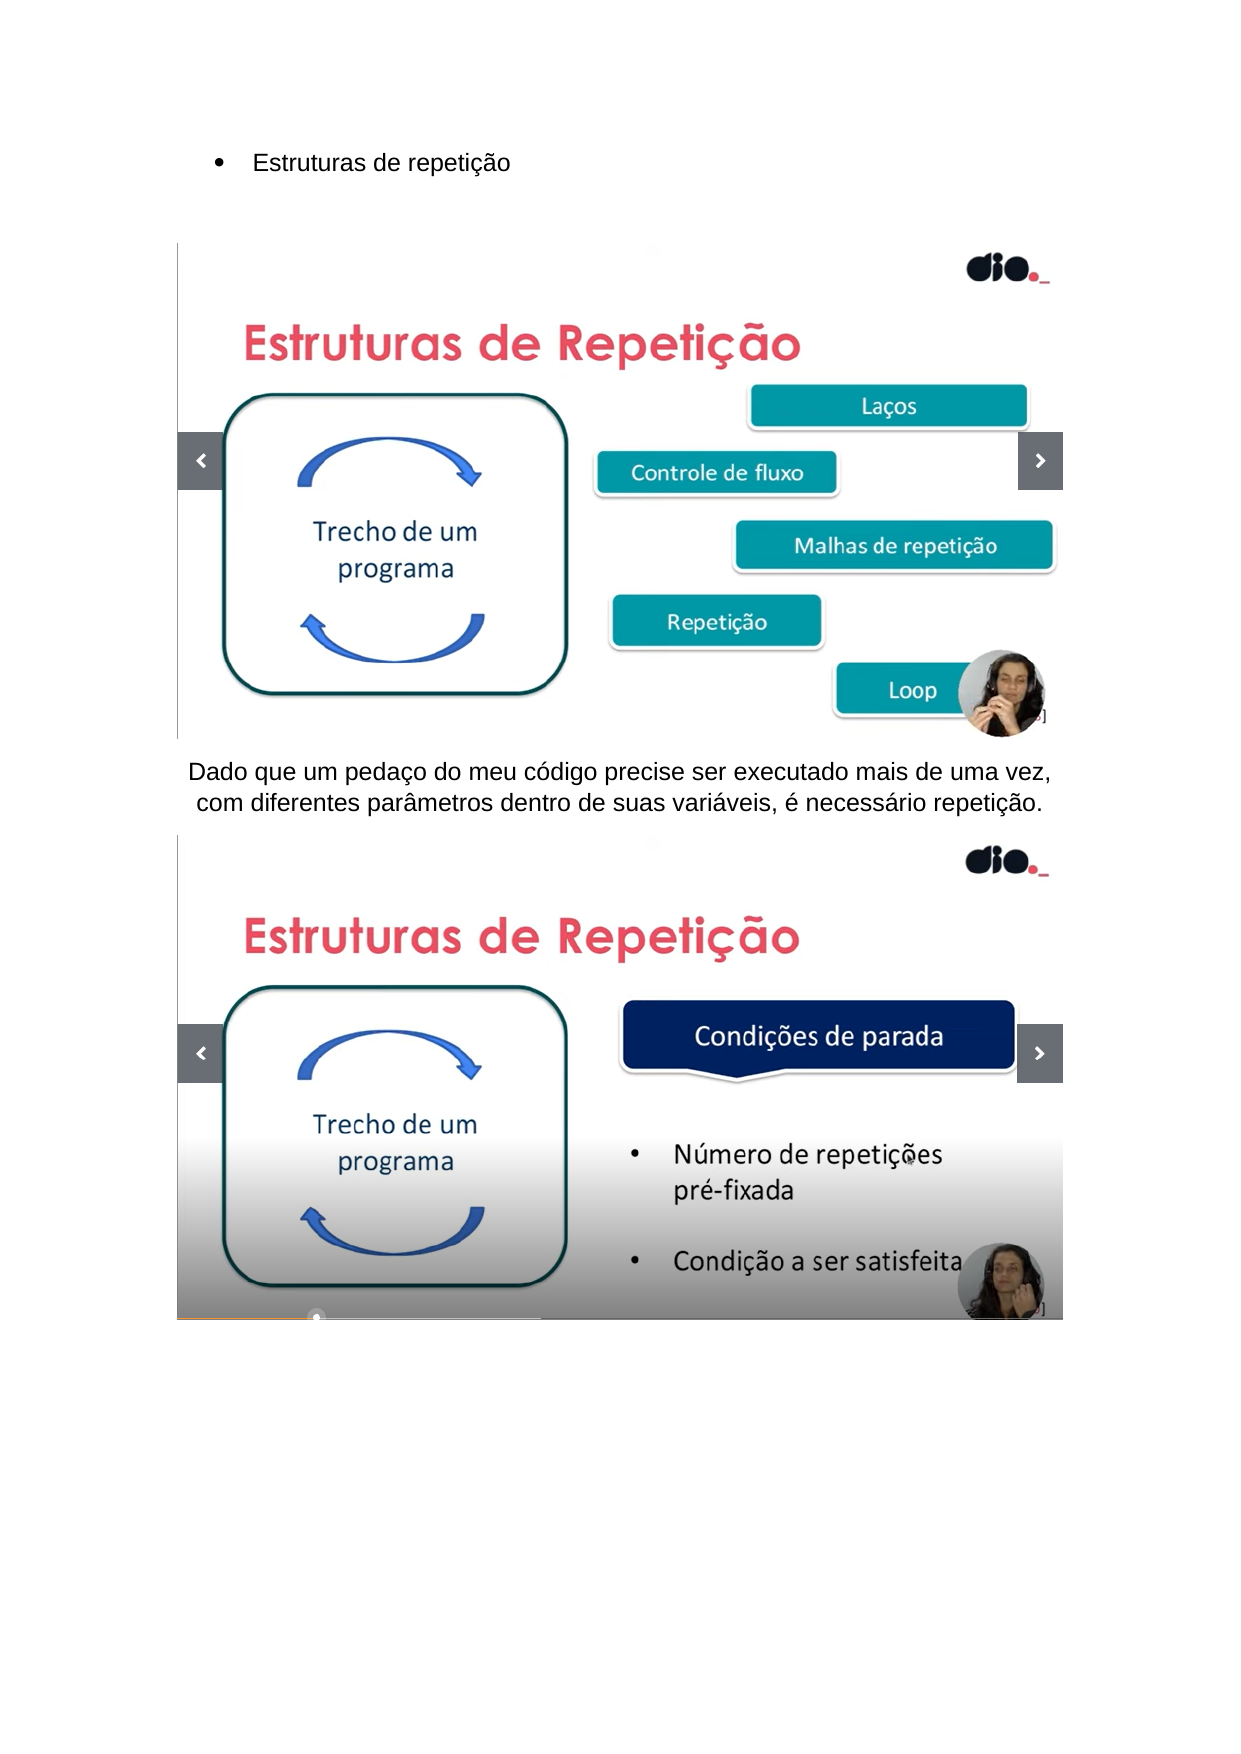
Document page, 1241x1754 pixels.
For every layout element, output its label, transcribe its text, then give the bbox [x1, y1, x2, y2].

picture [177, 243, 1063, 739]
text Dado que um pedaço do meu código precise ser executado mais de uma vez, com diferentes parâmetros dentro de suas variáveis, é necessário repetição. [177, 757, 1063, 817]
picture [177, 835, 1063, 1320]
list Estruturas de repetição [215, 148, 1063, 176]
